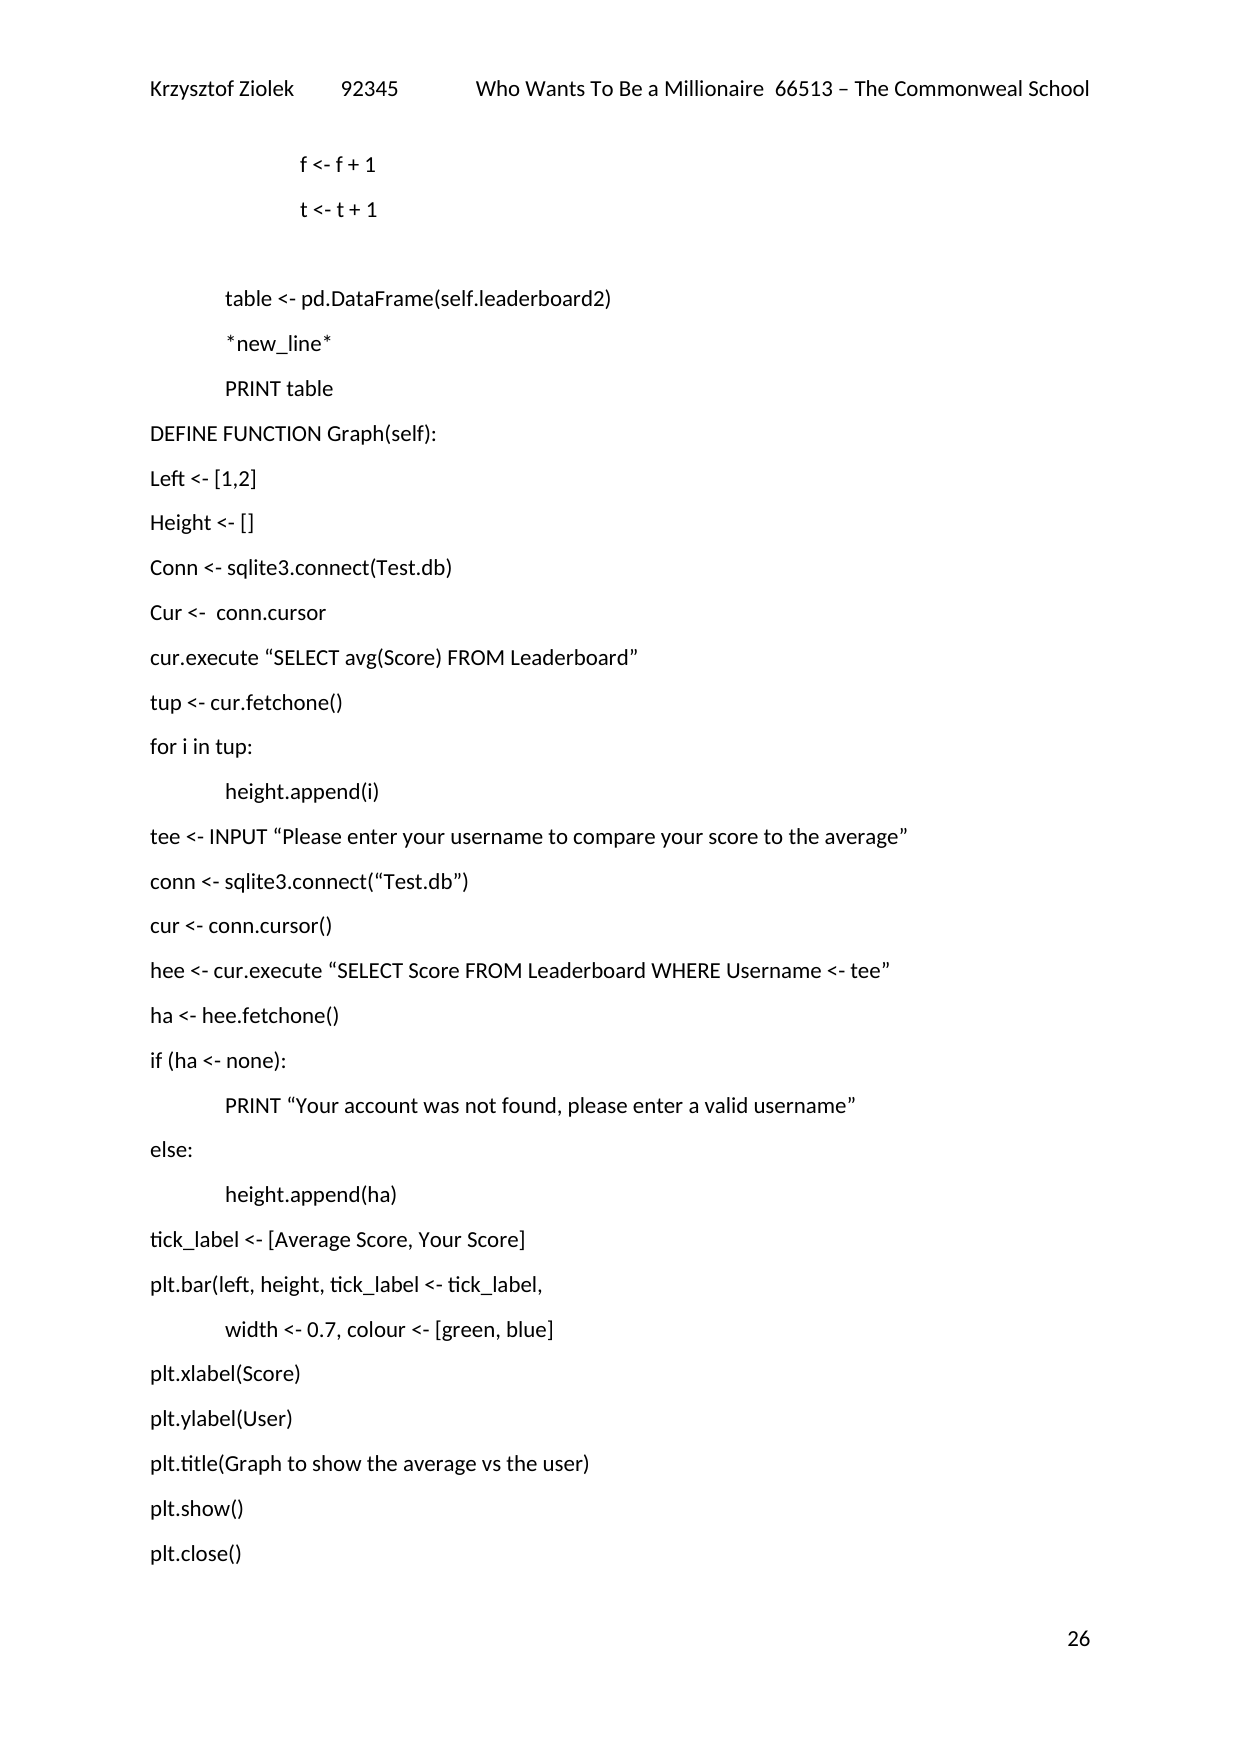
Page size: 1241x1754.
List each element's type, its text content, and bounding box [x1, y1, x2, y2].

text cur <- conn.cursor() [150, 911, 1090, 939]
text hee <- cur.execute “SELECT Score FROM Leaderboard WHERE Username <- tee” [150, 956, 1090, 984]
text f <- f + 1 [150, 150, 1090, 178]
text ha <- hee.fetchone() [150, 1001, 1090, 1029]
text plt.close() [150, 1538, 1090, 1567]
text plt.bar(left, height, tick_label <- tick_label, [150, 1270, 1090, 1298]
text tick_label <- [Average Score, Your Score] [150, 1225, 1090, 1253]
text if (ha <- none): [150, 1046, 1090, 1074]
text PRINT “Your account was not found, please enter a valid username” [150, 1091, 1090, 1119]
text plt.ylabel(User) [150, 1404, 1090, 1432]
text for i in tup: [150, 732, 1090, 760]
text plt.show() [150, 1494, 1090, 1522]
text plt.xlabel(Score) [150, 1359, 1090, 1387]
text Conn <- sqlite3.connect(Test.db) [150, 553, 1090, 581]
text table <- pd.DataFrame(self.leaderboard2) [150, 284, 1090, 312]
text *new_line* [150, 329, 1090, 357]
text height.append(i) [150, 777, 1090, 805]
text tup <- cur.fetchone() [150, 687, 1090, 716]
text conn <- sqlite3.connect(“Test.db”) [150, 867, 1090, 895]
text tee <- INPUT “Please enter your username to compare your score to the average” [150, 822, 1090, 850]
text width <- 0.7, colour <- [green, blue] [150, 1314, 1090, 1343]
text Height <- [] [150, 508, 1090, 536]
text Left <- [1,2] [150, 463, 1090, 492]
text height.append(ha) [150, 1180, 1090, 1208]
text t <- t + 1 [150, 195, 1090, 223]
text cur.execute “SELECT avg(Score) FROM Leaderboard” [150, 643, 1090, 671]
text plt.title(Graph to show the average vs the user) [150, 1449, 1090, 1477]
text PRINT table [150, 374, 1090, 402]
text else: [150, 1135, 1090, 1163]
text DEFINE FUNCTION Graph(self): [150, 419, 1090, 447]
text Cur <- conn.cursor [150, 598, 1090, 626]
